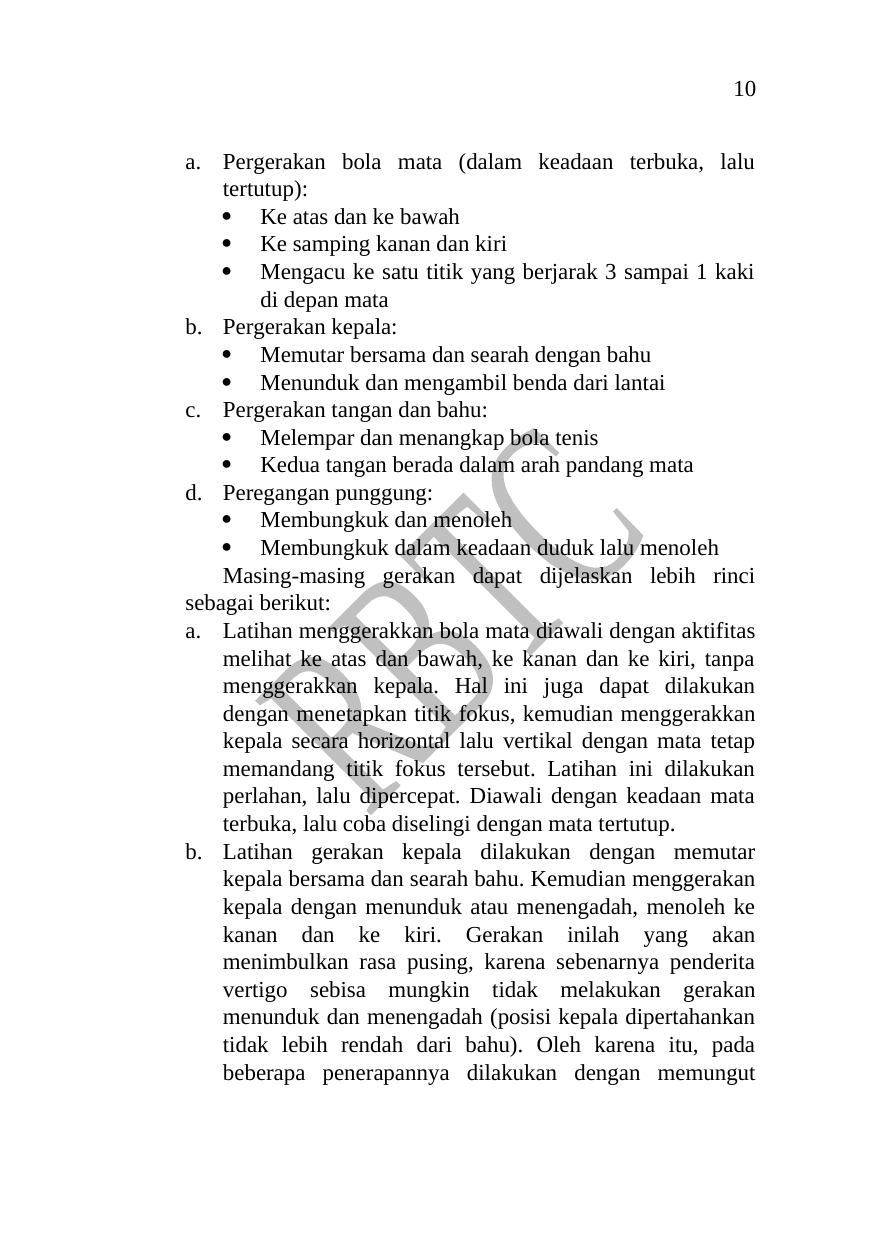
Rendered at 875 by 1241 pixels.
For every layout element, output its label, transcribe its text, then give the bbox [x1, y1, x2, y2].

list Ke atas dan ke bawah [223, 203, 756, 229]
list Membungkuk dalam keadaan duduk lalu menoleh [223, 534, 756, 561]
list Memutar bersama dan searah dengan bahu [223, 341, 756, 367]
text Masing-masing gerakan dapat dijelaskan lebih rinci sebagai berikut: [185, 562, 756, 616]
list Pergerakan bola mata (dalam keadaan terbuka, lalu tertutup): [185, 148, 756, 202]
list Kedua tangan berada dalam arah pandang mata [223, 451, 756, 478]
list Membungkuk dan menoleh [223, 507, 756, 533]
list Pergerakan kepala: [185, 313, 756, 340]
list Pergerakan tangan dan bahu: [185, 396, 756, 422]
list Latihan menggerakkan bola mata diawali dengan aktifitas melihat ke atas dan bawah, ke kanan dan ke kiri, tanpa menggerakkan kepala. Hal ini juga dapat dilakukan dengan menetapkan titik fokus, kemudian menggerakkan kepala secara horizontal lalu vertikal dengan mata tetap memandang titik fokus tersebut. Latihan ini dilakukan perlahan, lalu dipercepat. Diawali dengan keadaan mata terbuka, lalu coba diselingi dengan mata tertutup. [185, 617, 756, 837]
list Peregangan punggung: [185, 479, 756, 505]
list Menunduk dan mengambil benda dari lantai [223, 368, 756, 395]
list Ke samping kanan dan kiri [223, 231, 756, 257]
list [185, 838, 756, 1085]
list Mengacu ke satu titik yang berjarak 3 sampai 1 kaki di depan mata [223, 258, 756, 312]
list Melempar dan menangkap bola tenis [223, 424, 756, 450]
